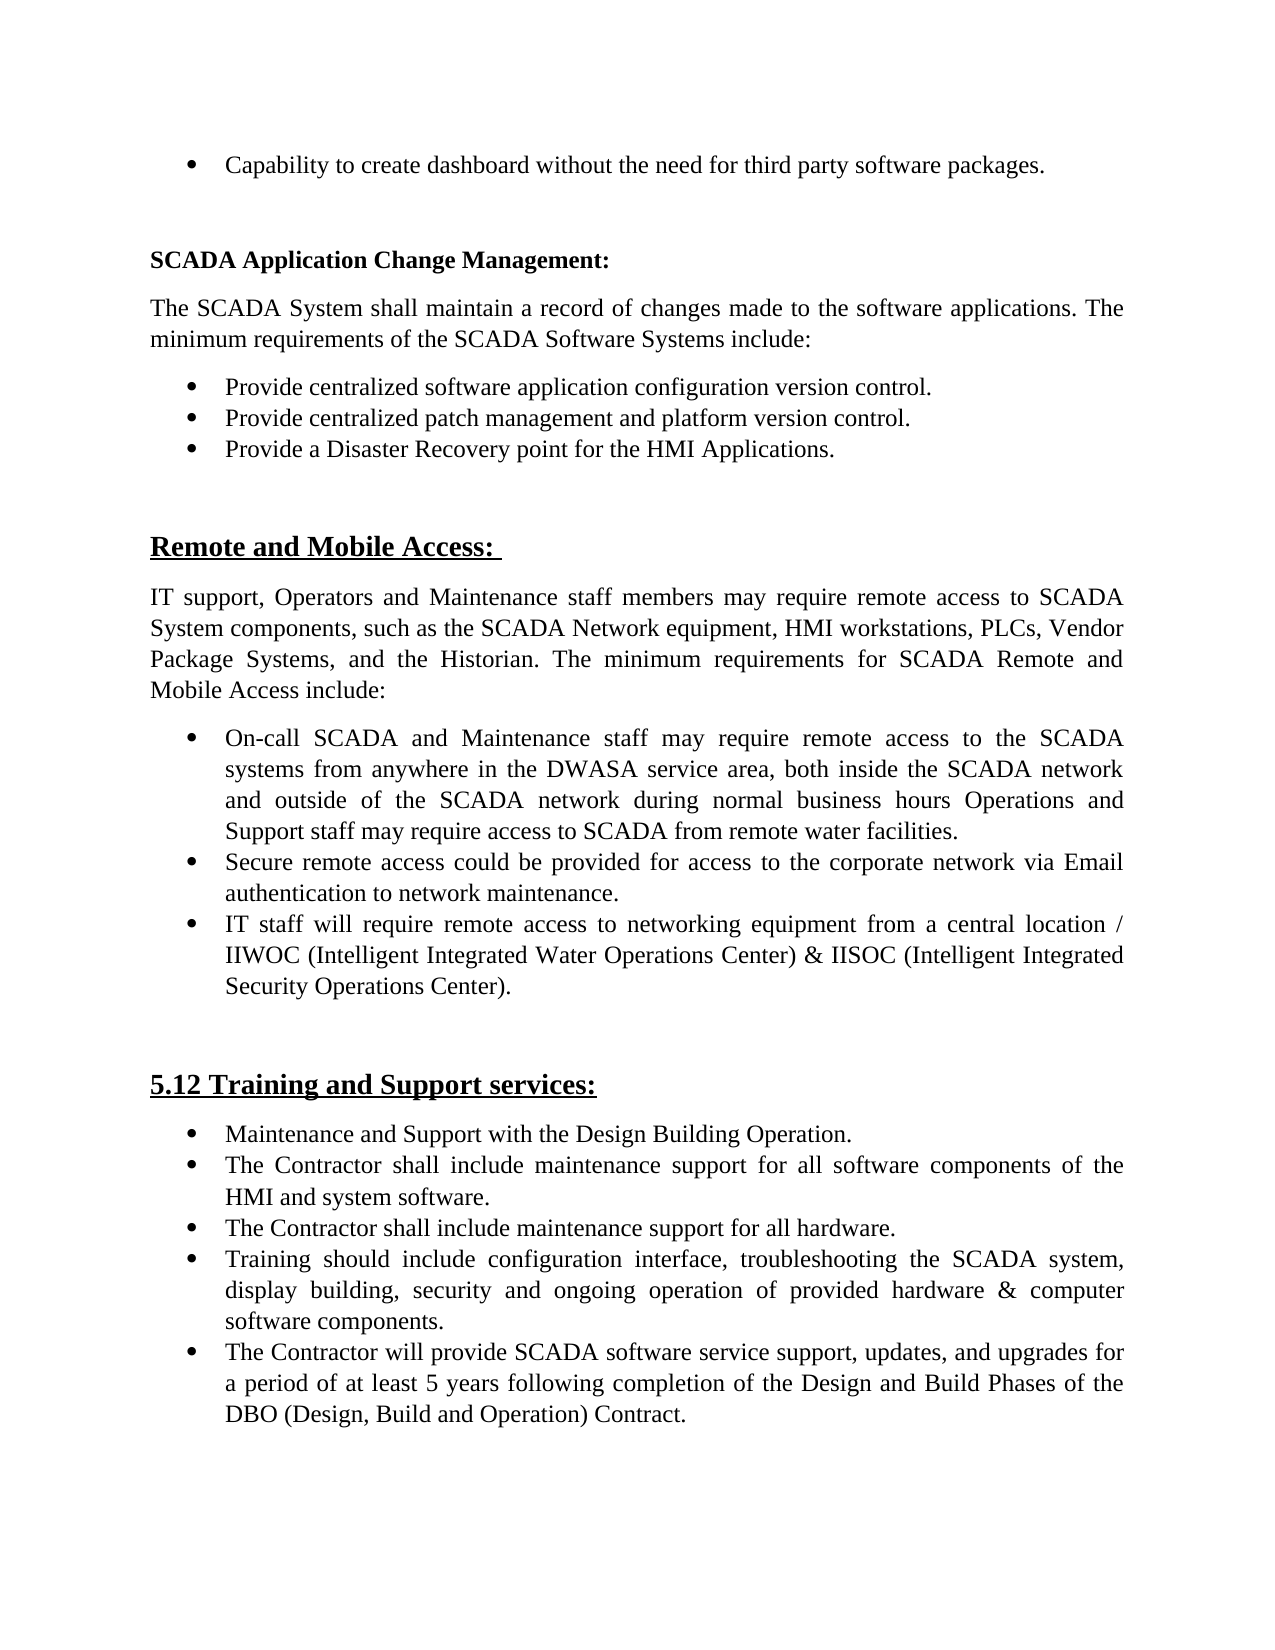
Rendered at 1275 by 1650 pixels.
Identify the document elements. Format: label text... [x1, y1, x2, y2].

list Secure remote access could be provided for access to the corporate network via Email authentication to network maintenance. [187, 847, 1125, 907]
list Capability to create dashboard without the need for third party software packages. [187, 150, 1125, 179]
list IT staff will require remote access to networking equipment from a central location / IIWOC (Intelligent Integrated Water Operations Center) & IISOC (Intelligent Integrated Security Operations Center). [187, 909, 1125, 1000]
text Remote and Mobile Access: [150, 529, 1125, 563]
list The Contractor will provide SCADA software service support, updates, and upgrades for a period of at least 5 years following completion of the Design and Build Phases of the DBO (Design, Build and Operation) Contract. [187, 1337, 1125, 1428]
list The Contractor shall include maintenance support for all hardware. [187, 1213, 1125, 1241]
text The SCADA System shall maintain a record of changes made to the software applications. The minimum requirements of the SCADA Software Systems include: [150, 293, 1125, 353]
list Provide centralized software application configuration version control. [187, 372, 1125, 401]
list Maintenance and Support with the Design Building Operation. [187, 1119, 1125, 1148]
list Provide a Disaster Recovery point for the HMI Applications. [187, 434, 1125, 463]
list Training should include configuration interface, troubleshooting the SCADA system, display building, security and ongoing operation of provided hardware & computer software components. [187, 1244, 1125, 1334]
list The Contractor shall include maintenance support for all software components of the HMI and system software. [187, 1151, 1125, 1210]
list Provide centralized patch management and platform version control. [187, 403, 1125, 432]
text 5.12 Training and Support services: [150, 1067, 1125, 1100]
text SCADA Application Change Management: [150, 245, 1125, 274]
list On-call SCADA and Maintenance staff may require remote access to the SCADA systems from anywhere in the DWASA service area, both inside the SCADA network and outside of the SCADA network during normal business hours Operations and Support staff may require access to SCADA from remote water facilities. [187, 723, 1125, 845]
text IT support, Operators and Maintenance staff members may require remote access to SCADA System components, such as the SCADA Network equipment, HMI workstations, PLCs, Vendor Package Systems, and the Historian. The minimum requirements for SCADA Remote and Mobile Access include: [150, 582, 1125, 704]
